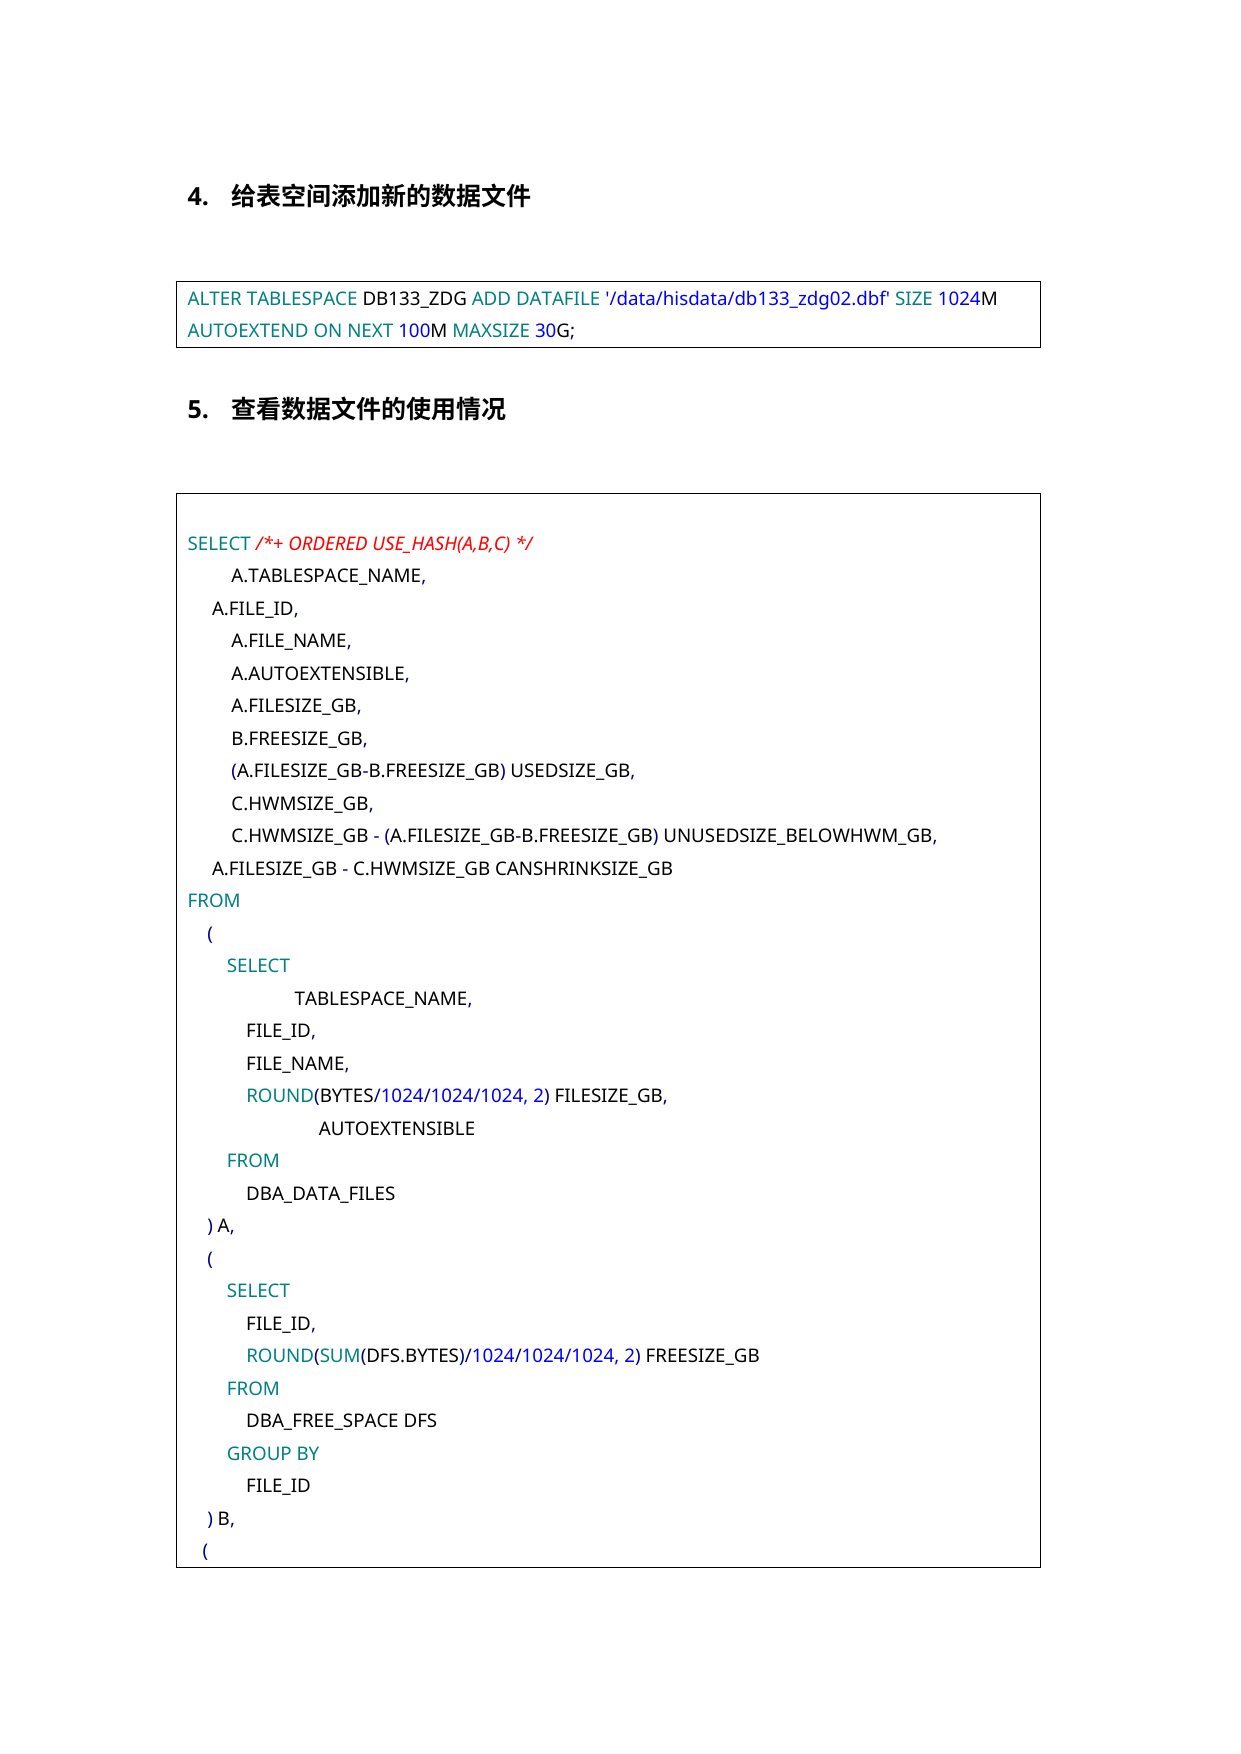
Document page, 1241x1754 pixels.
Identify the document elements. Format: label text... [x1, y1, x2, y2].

subtitle 给表空间添加新的数据文件 [187, 162, 1053, 227]
subtitle 查看数据文件的使用情况 [187, 375, 1053, 440]
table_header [177, 494, 1040, 1567]
table_header ALTER TABLESPACE DB133_ZDG ADD DATAFILE '/data/hisdata/db133_zdg02.dbf' SIZE 1024M AUTOEXTEND ON NEXT 100M MAXSIZE 30G; [177, 282, 1040, 347]
